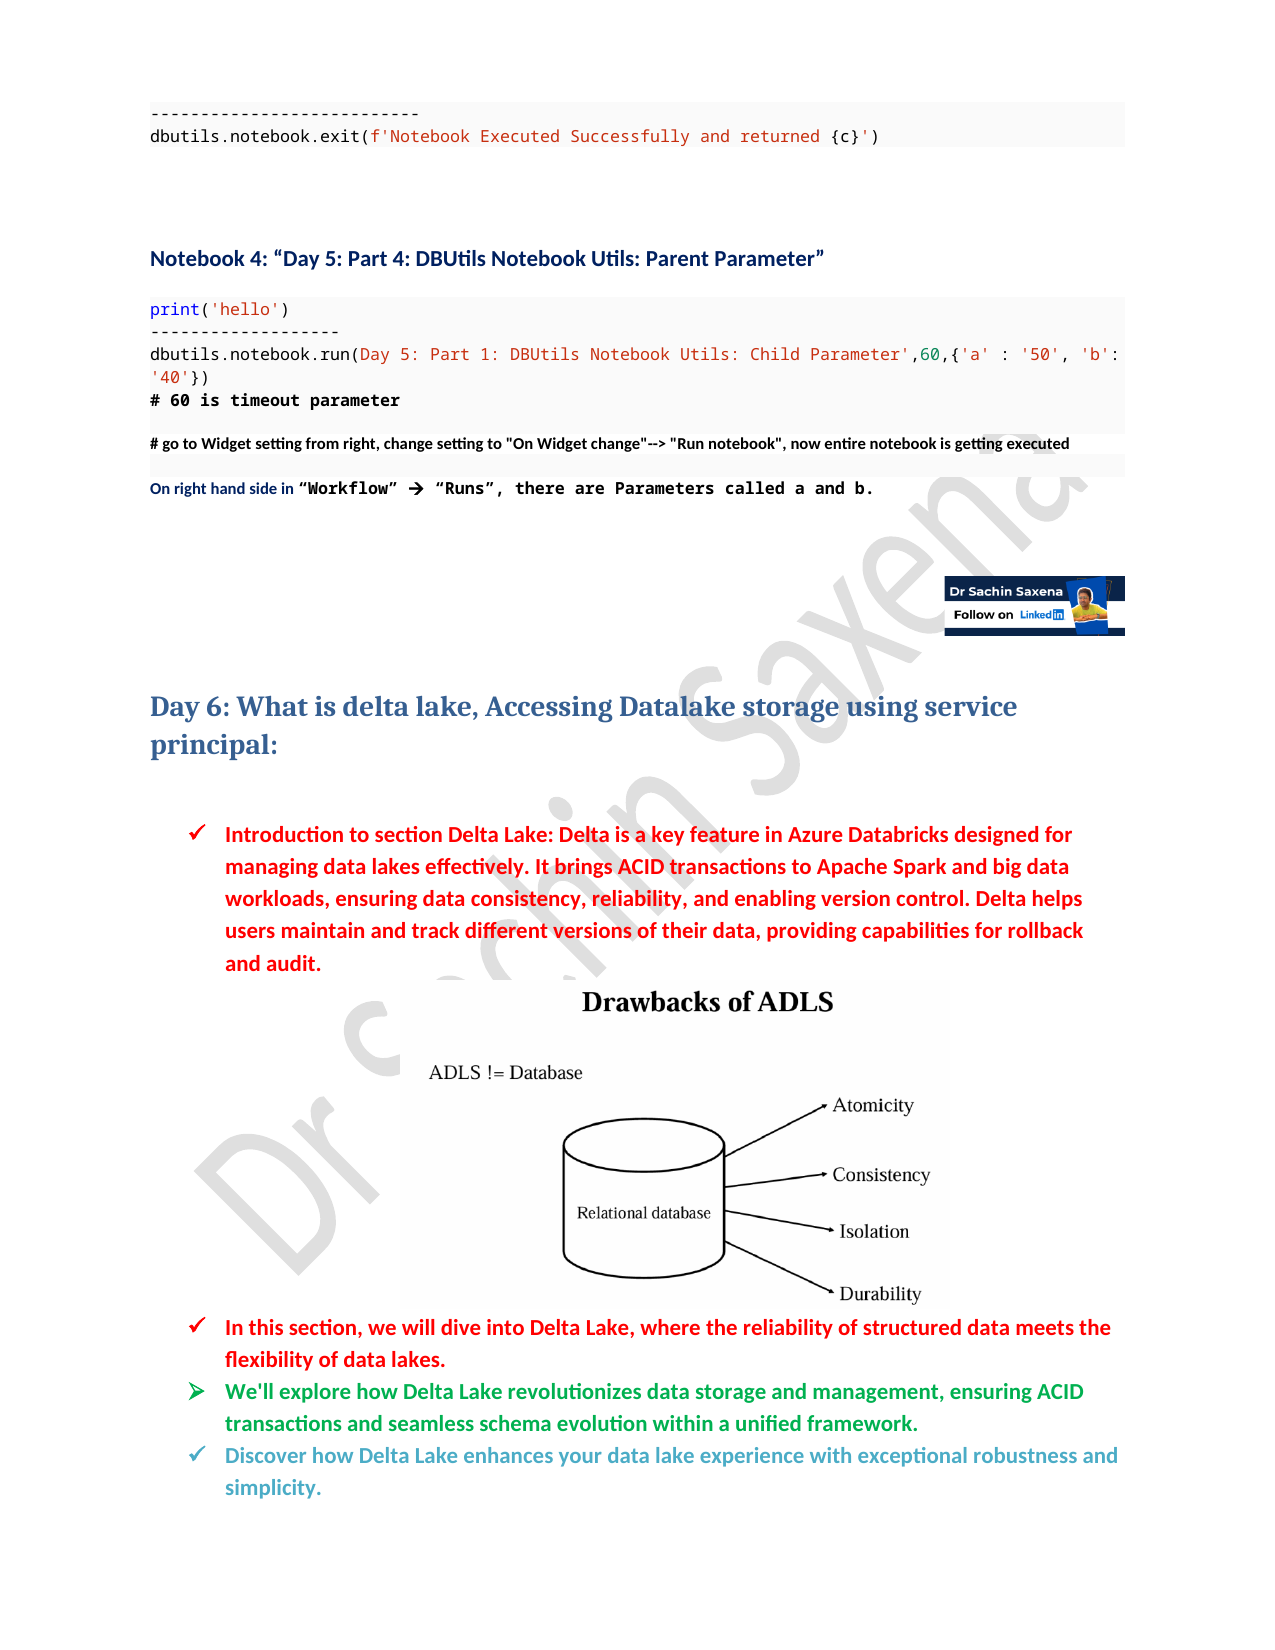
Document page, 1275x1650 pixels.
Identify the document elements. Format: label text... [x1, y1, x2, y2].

list In this section, we will dive into Delta Lake, where the reliability of structured data meets the flexibility of data lakes. [187, 1313, 1125, 1373]
list Discover how Delta Lake enhances your data lake experience with exceptional robustness and simplicity. [187, 1441, 1125, 1502]
text dbutils.notebook.run(Day 5: Part 1: DBUtils Notebook Utils: Child Parameter',60,{'a' : '50', 'b': '40'}) [150, 343, 1125, 388]
text --------------------------- [150, 102, 1125, 124]
subtitle Day 6: What is delta lake, Accessing Datalake storage using service principal: [150, 690, 1125, 762]
picture [944, 576, 1125, 636]
text # 60 is timeout parameter [150, 388, 1125, 411]
text On right hand side in “Workflow” “Runs”, there are Parameters called a and b. [150, 477, 1125, 499]
text Notebook 4: “Day 5: Part 4: DBUtils Notebook Utils: Parent Parameter” [150, 244, 1125, 272]
text dbutils.notebook.exit(f'Notebook Executed Successfully and returned {c}') [150, 124, 1125, 147]
picture [400, 980, 951, 1309]
list We'll explore how Delta Lake revolutionizes data storage and management, ensuring ACID transactions and seamless schema evolution within a unified framework. [187, 1377, 1125, 1437]
text print('hello') [150, 297, 1125, 320]
text ------------------- [150, 320, 1125, 343]
list Introduction to section Delta Lake: Delta is a key feature in Azure Databricks designed for managing data lakes effectively. It brings ACID transactions to Apache Spark and big data workloads, ensuring data consistency, reliability, and enabling version control. Delta helps users maintain and track different versions of their data, providing capabilities for rollback and audit. [187, 820, 1125, 977]
text # go to Widget setting from right, change setting to "On Widget change"--> "Run notebook", now entire notebook is getting executed [150, 434, 1125, 454]
